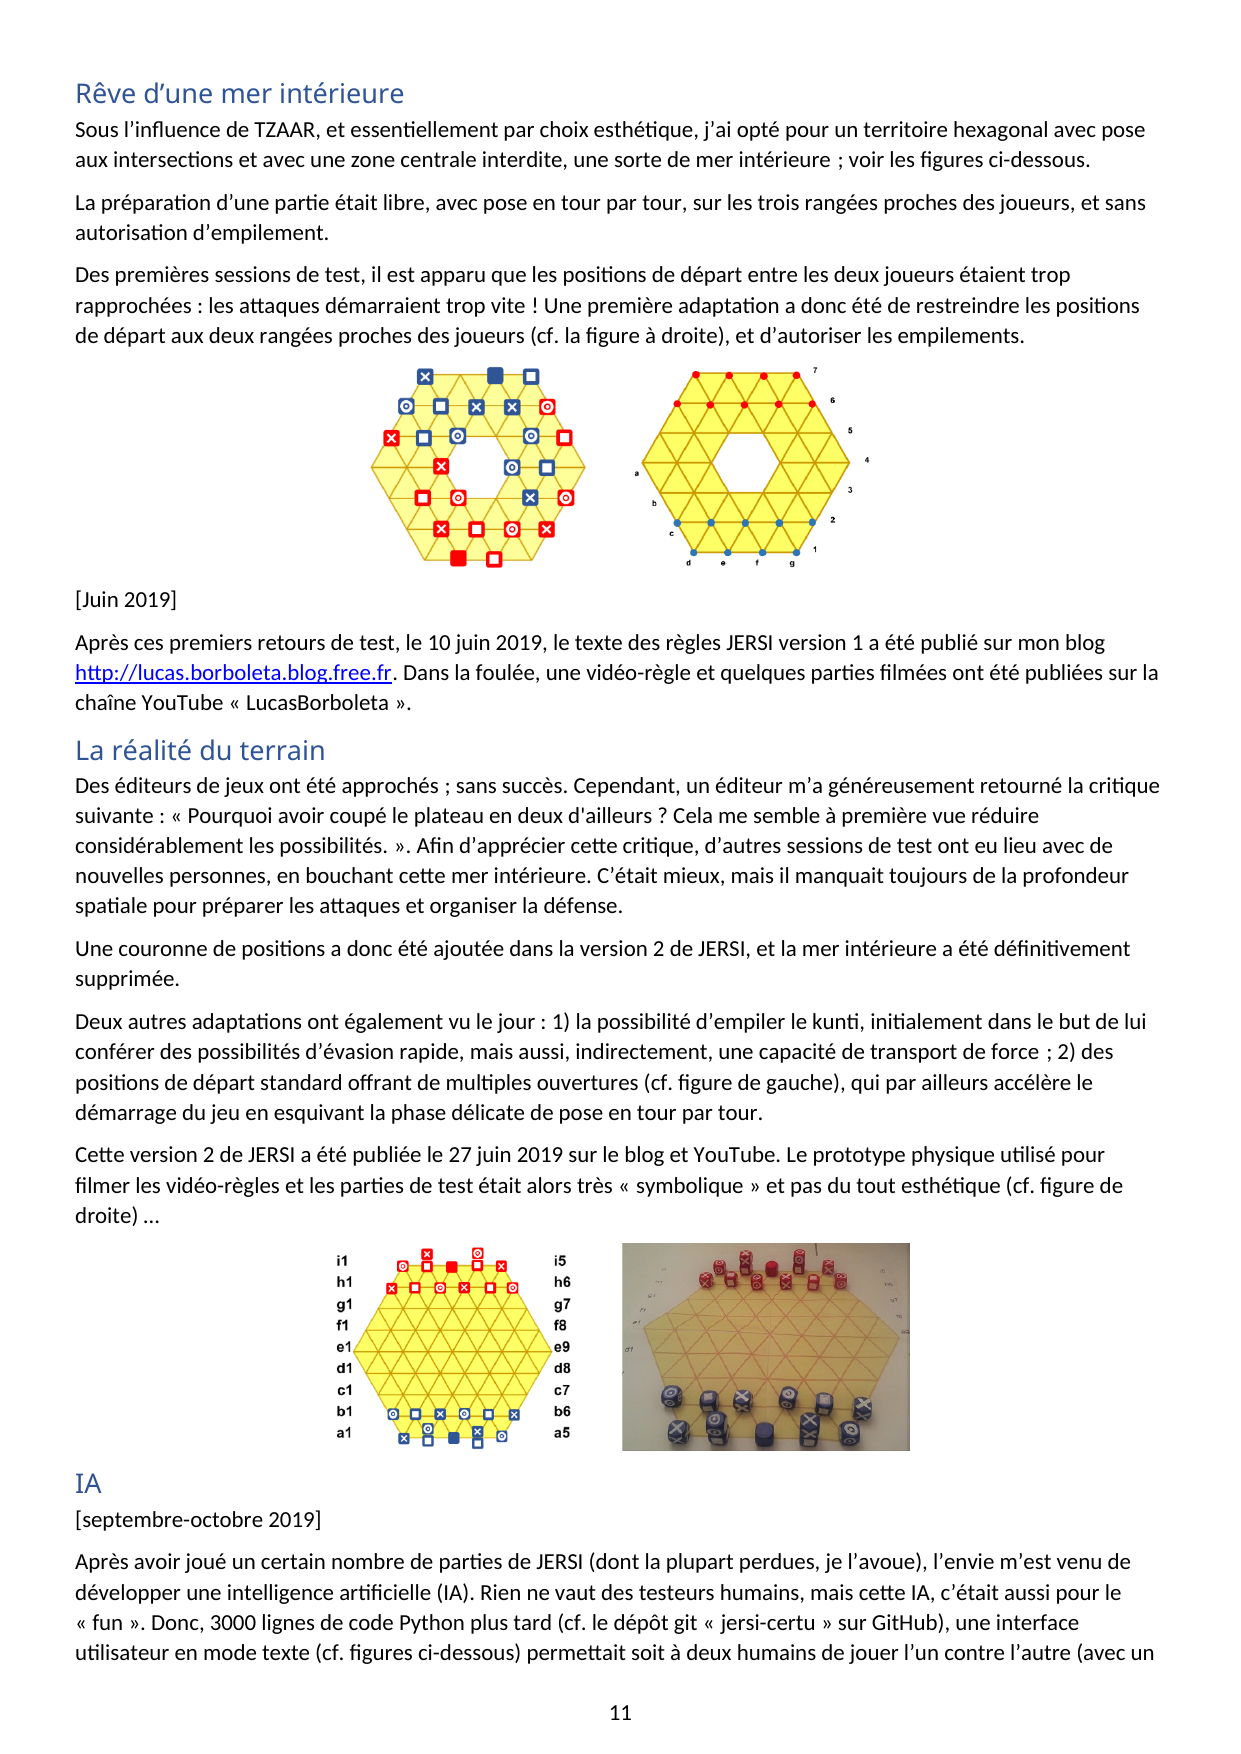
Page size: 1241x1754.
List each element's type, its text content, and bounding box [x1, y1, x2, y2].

text Sous l’influence de TZAAR, et essentiellement par choix esthétique, j’ai opté pour un territoire hexagonal avec pose aux intersections et avec une zone centrale interdite, une sorte de mer intérieure ; voir les figures ci-dessous. [75, 115, 1165, 173]
text Une couronne de positions a donc été ajoutée dans la version 2 de JERSI, et la mer intérieure a été définitivement supprimée. [75, 934, 1165, 992]
text Des premières sessions de test, il est apparu que les positions de départ entre les deux joueurs étaient trop rapprochées : les attaques démarraient trop vite ! Une première adaptation a donc été de restreindre les positions de départ aux deux rangées proches des joueurs (cf. la figure à droite), et d’autoriser les empilements. [75, 261, 1165, 349]
subtitle IA [75, 1465, 1165, 1502]
text [septembre-octobre 2019] [75, 1505, 1165, 1533]
text Après ces premiers retours de test, le 10 juin 2019, le texte des règles JERSI version 1 a été publié sur mon blog http://lucas.borboleta.blog.free.fr. Dans la foulée, une vidéo-règle et quelques parties filmées ont été publiées sur la chaîne YouTube « LucasBorboleta ». [75, 628, 1165, 716]
text [Juin 2019] [75, 585, 1165, 613]
picture [366, 363, 589, 571]
text Cette version 2 de JERSI a été publiée le 27 juin 2019 sur le blog et YouTube. Le prototype physique utilisé pour filmer les vidéo-règles et les parties de test était alors très « symbolique » et pas du tout esthétique (cf. figure de droite) … [75, 1141, 1165, 1229]
subtitle La réalité du terrain [75, 731, 1165, 768]
picture [630, 363, 874, 571]
text Des éditeurs de jeux ont été approchés ; sans succès. Cependant, un éditeur m’a généreusement retourné la critique suivante : « Pourquoi avoir coupé le plateau en deux d'ailleurs ? Cela me semble à première vue réduire considérablement les possibilités. ». Afin d’apprécier cette critique, d’autres sessions de test ont eu lieu avec de nouvelles personnes, en bouchant cette mer intérieure. C’était mieux, mais il manquait toujours de la profondeur spatiale pour préparer les attaques et organiser la défense. [75, 771, 1165, 919]
text Deux autres adaptations ont également vu le jour : 1) la possibilité d’empiler le kunti, initialement dans le but de lui conférer des possibilités d’évasion rapide, mais aussi, indirectement, une capacité de transport de force ; 2) des positions de départ standard offrant de multiples ouvertures (cf. figure de gauche), qui par ailleurs accélère le démarrage du jeu en esquivant la phase délicate de pose en tour par tour. [75, 1007, 1165, 1126]
text La préparation d’une partie était libre, avec pose en tour par tour, sur les trois rangées proches des joueurs, et sans autorisation d’empilement. [75, 188, 1165, 246]
picture [622, 1243, 910, 1451]
subtitle Rêve d’une mer intérieure [75, 75, 1165, 112]
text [75, 1547, 1165, 1666]
picture [330, 1243, 576, 1451]
